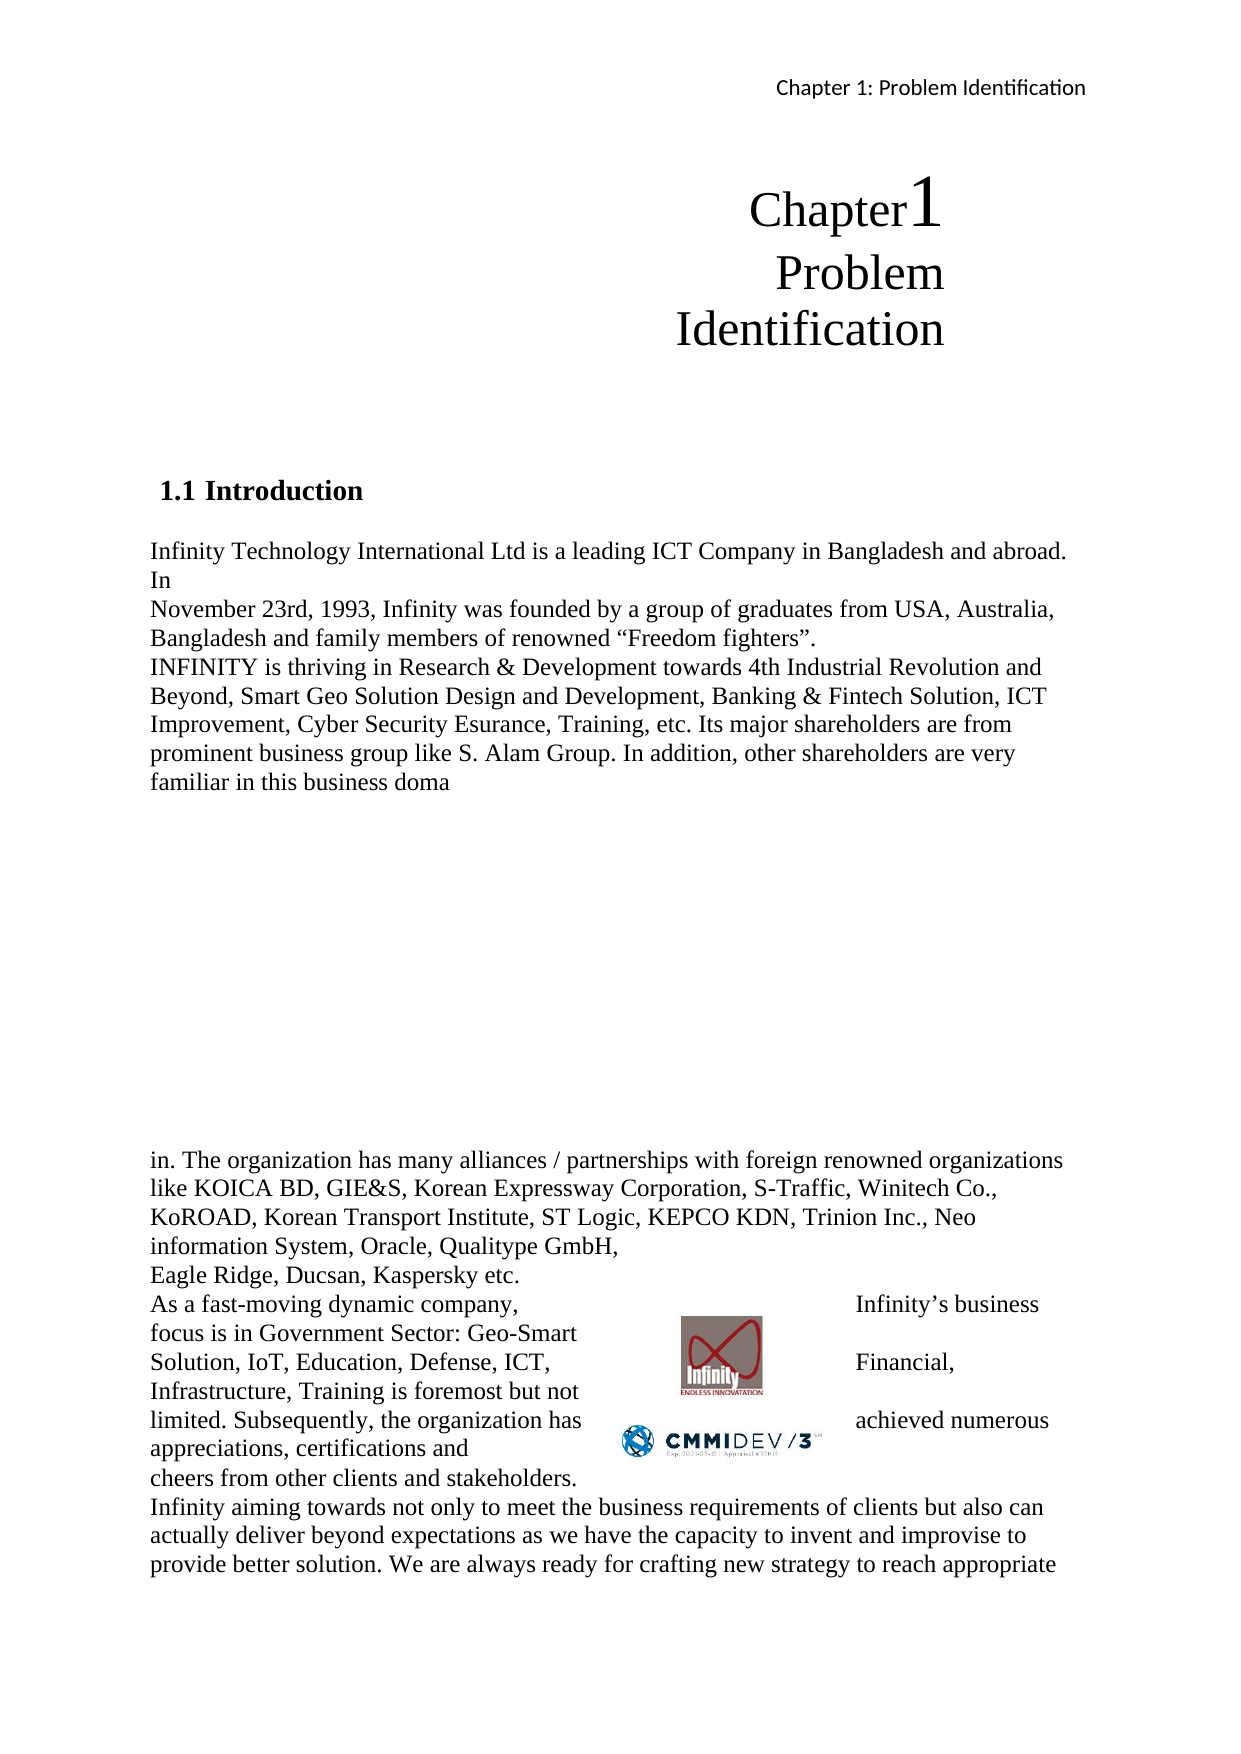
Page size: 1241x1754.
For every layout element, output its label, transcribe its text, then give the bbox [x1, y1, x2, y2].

text November 23rd, 1993, Infinity was founded by a group of graduates from USA, Australia, [150, 594, 1090, 623]
text Bangladesh and family members of renowned “Freedom fighters”. [150, 623, 1090, 652]
picture [616, 1310, 837, 1471]
text As a fast-moving dynamic company, Infinity’s business focus is in Government Sector: Geo-Smart [150, 1289, 1090, 1347]
subtitle Introduction [159, 473, 1090, 507]
text Solution, IoT, Education, Defense, ICT, Financial, Infrastructure, Training is foremost but not [837, 1347, 1090, 1404]
text limited. Subsequently, the organization has achieved numerous appreciations, certifications and [837, 1405, 1090, 1462]
text Eagle Ridge, Ducsan, Kaspersky etc. [150, 1260, 1090, 1289]
text Solution, IoT, Education, Defense, ICT, Financial, Infrastructure, Training is foremost but not [150, 1347, 616, 1404]
text in. The organization has many alliances / partnerships with foreign renowned organizations like KOICA BD, GIE&S, Korean Expressway Corporation, S-Traffic, Winitech Co., KoROAD, Korean Transport Institute, ST Logic, KEPCO KDN, Trinion Inc., Neo information System, Oracle, Qualitype GmbH, [150, 1145, 1090, 1260]
text limited. Subsequently, the organization has achieved numerous appreciations, certifications and [150, 1405, 616, 1462]
text INFINITY is thriving in Research & Development towards 4th Industrial Revolution and Beyond, Smart Geo Solution Design and Development, Banking & Fintech Solution, ICT Improvement, Cyber Security Esurance, Training, etc. Its major shareholders are from prominent business group like S. Alam Group. In addition, other shareholders are very familiar in this business doma [150, 652, 1090, 796]
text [150, 1492, 1090, 1578]
subtitle Chapter1 Problem Identification [668, 159, 944, 356]
text cheers from other clients and stakeholders. [150, 1463, 1090, 1491]
text Infinity Technology International Ltd is a leading ICT Company in Bangladesh and abroad. In [150, 536, 1090, 593]
